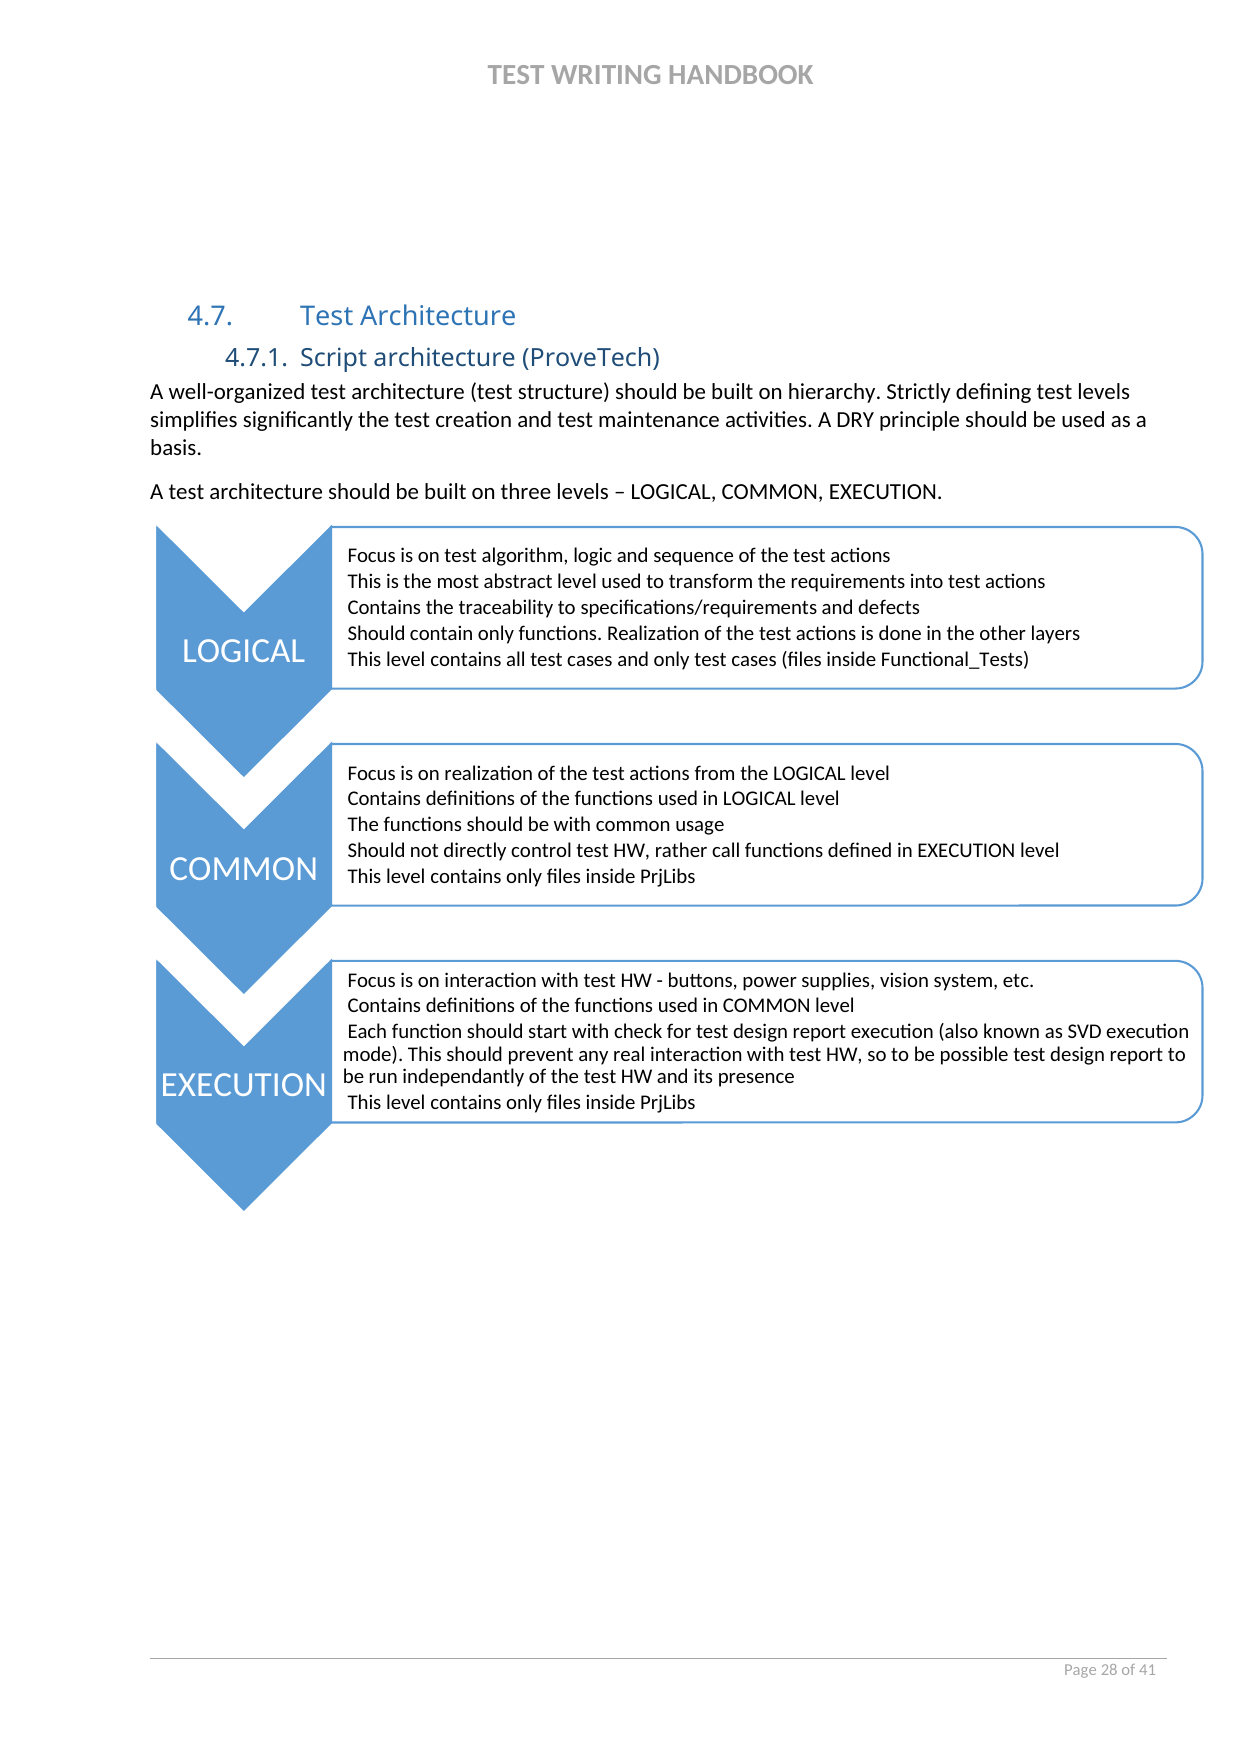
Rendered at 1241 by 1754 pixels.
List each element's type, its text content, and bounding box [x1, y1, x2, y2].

subtitle Script architecture (ProveTech) [225, 340, 1162, 374]
text A test architecture should be built on three levels – LOGICAL, COMMON, EXECUTION. [150, 477, 1162, 506]
text A well-organized test architecture (test structure) should be built on hierarchy. Strictly defining test levels simplifies significantly the test creation and test maintenance activities. A DRY principle should be used as a basis. [150, 377, 1162, 461]
subtitle Test Architecture [187, 296, 1162, 333]
